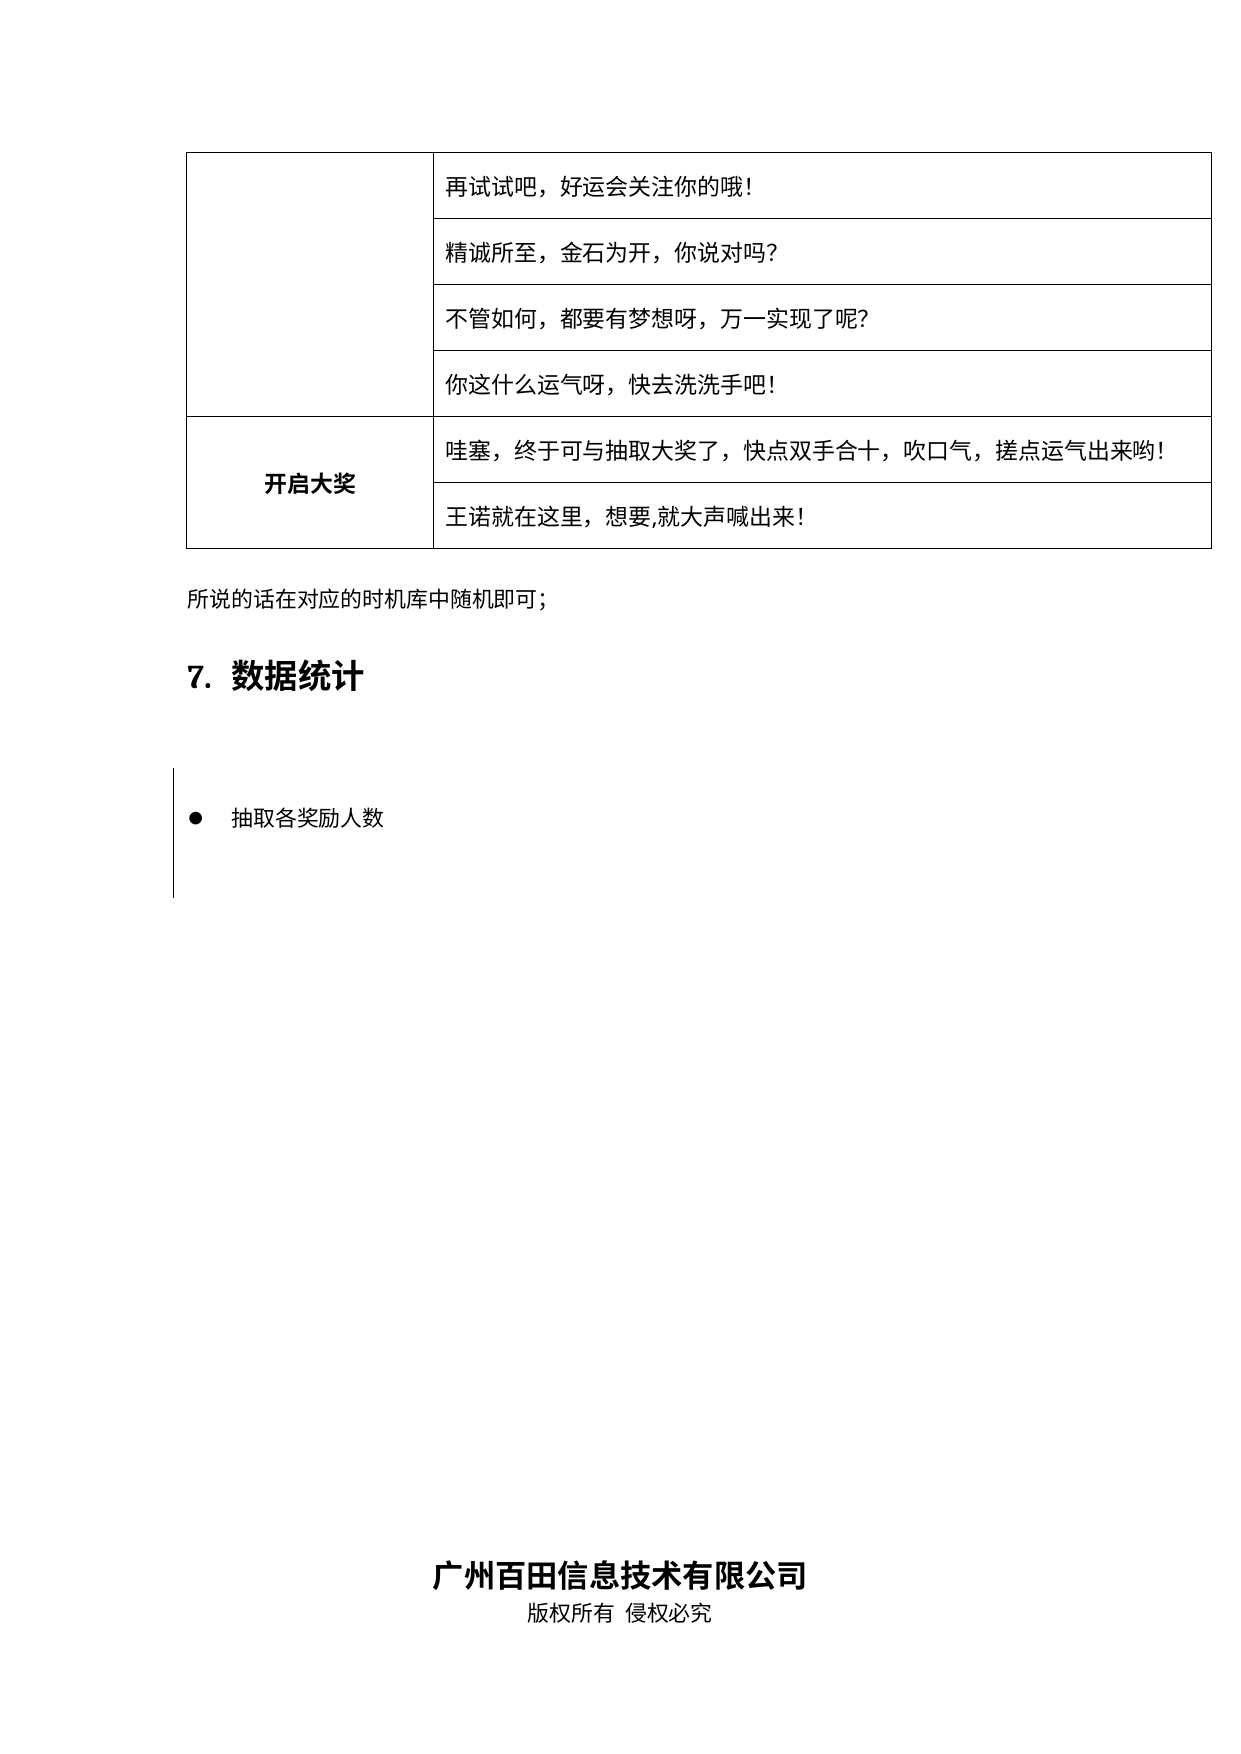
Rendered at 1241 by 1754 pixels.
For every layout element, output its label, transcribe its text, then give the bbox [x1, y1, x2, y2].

table_cell 再试试吧，好运会关注你的哦！ [434, 153, 1211, 218]
table_cell 精诚所至，金石为开，你说对吗？ [434, 219, 1211, 284]
text 所说的话在对应的时机库中随机即可； [187, 581, 1053, 614]
table_cell 你这什么运气呀，快去洗洗手吧！ [434, 351, 1211, 416]
table_cell 王诺就在这里，想要,就大声喊出来！ [434, 483, 1211, 548]
list 抽取各奖励人数 [187, 801, 1053, 833]
table_cell 不管如何，都要有梦想呀，万一实现了呢？ [434, 285, 1211, 350]
table_cell 开启大奖 [187, 417, 433, 548]
subtitle 数据统计 [187, 641, 1053, 706]
table_cell 哇塞，终于可与抽取大奖了，快点双手合十，吹口气，搓点运气出来哟！ [434, 417, 1211, 482]
